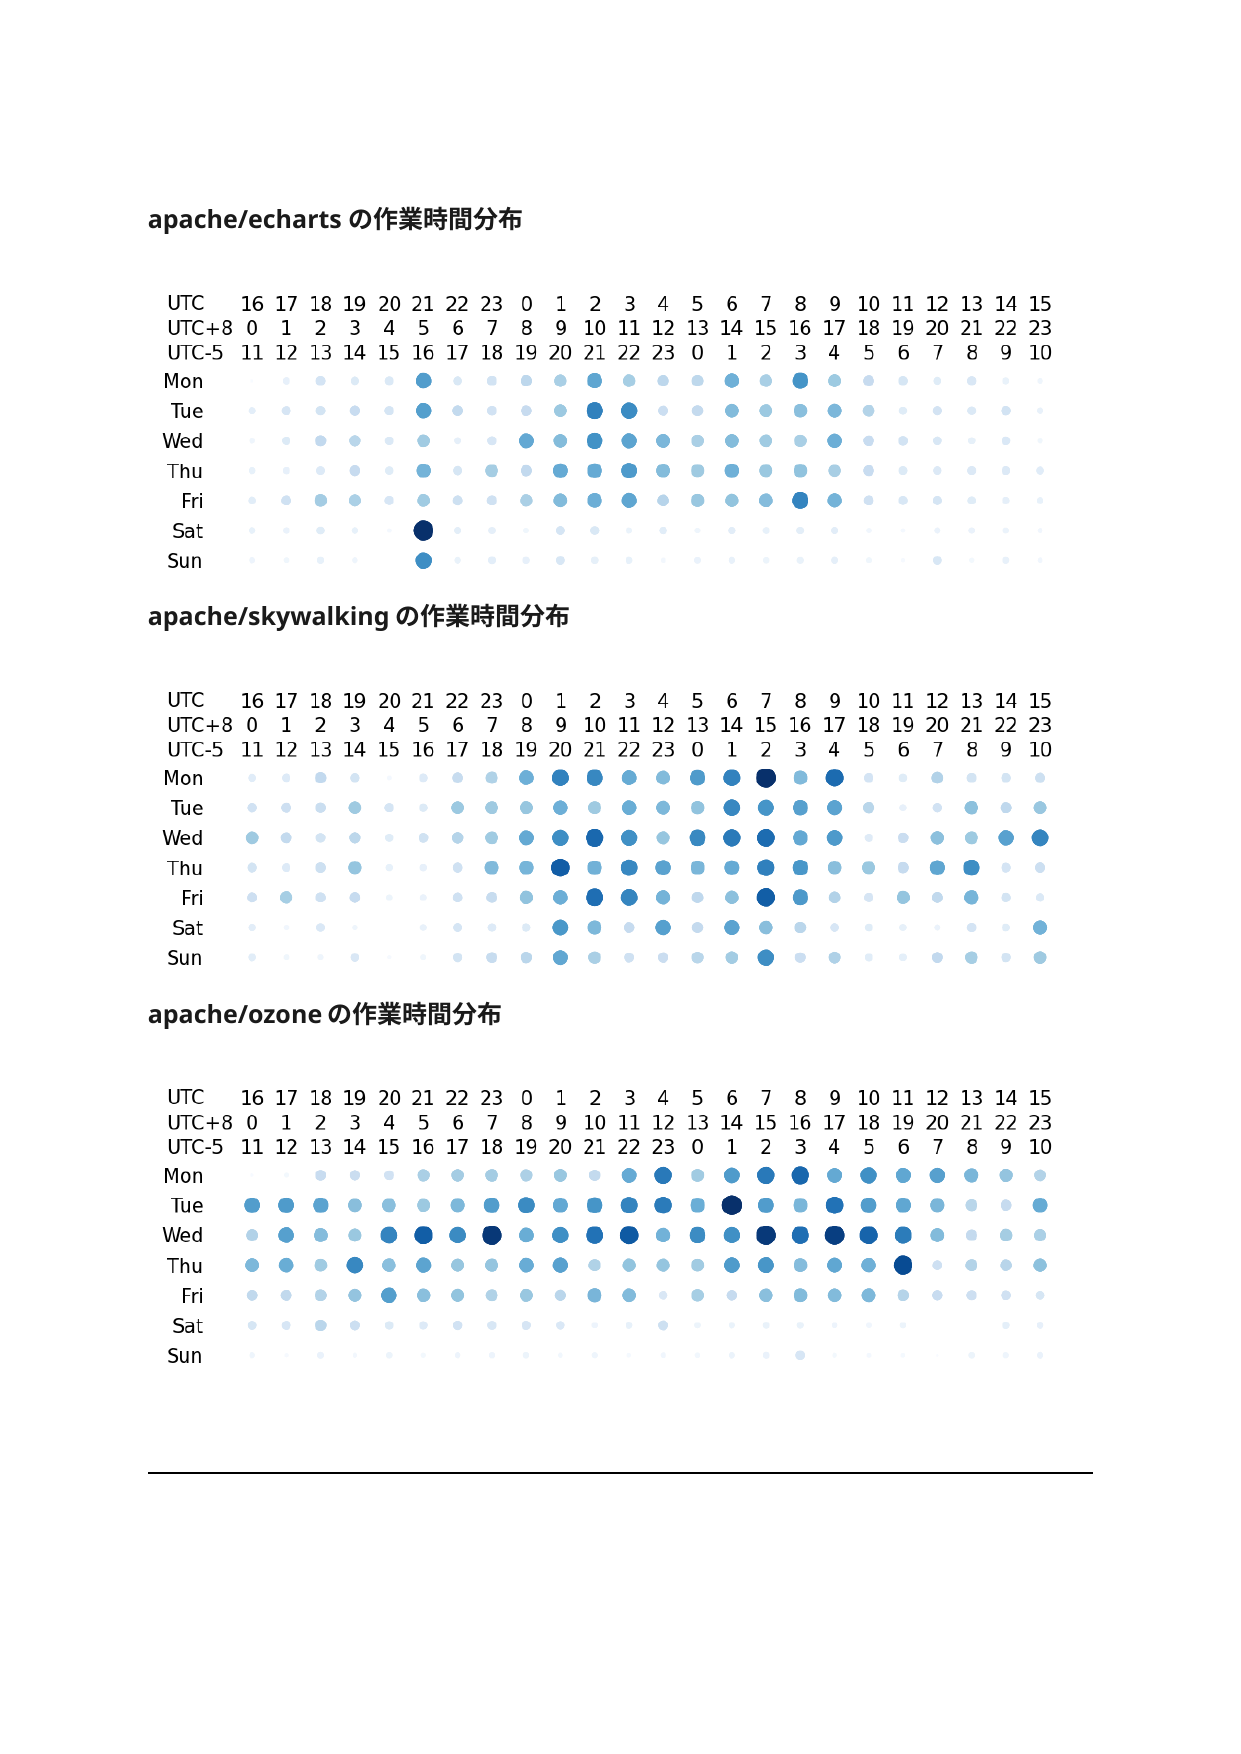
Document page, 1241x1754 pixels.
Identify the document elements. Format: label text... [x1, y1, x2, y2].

subtitle apache/ozoneの作業時間分布 [148, 994, 1093, 1030]
picture [147, 664, 1093, 980]
picture [147, 1062, 1093, 1378]
subtitle apache/skywalkingの作業時間分布 [148, 597, 1093, 633]
subtitle apache/echarts の作業時間分布 [148, 199, 1093, 236]
picture [147, 267, 1093, 583]
